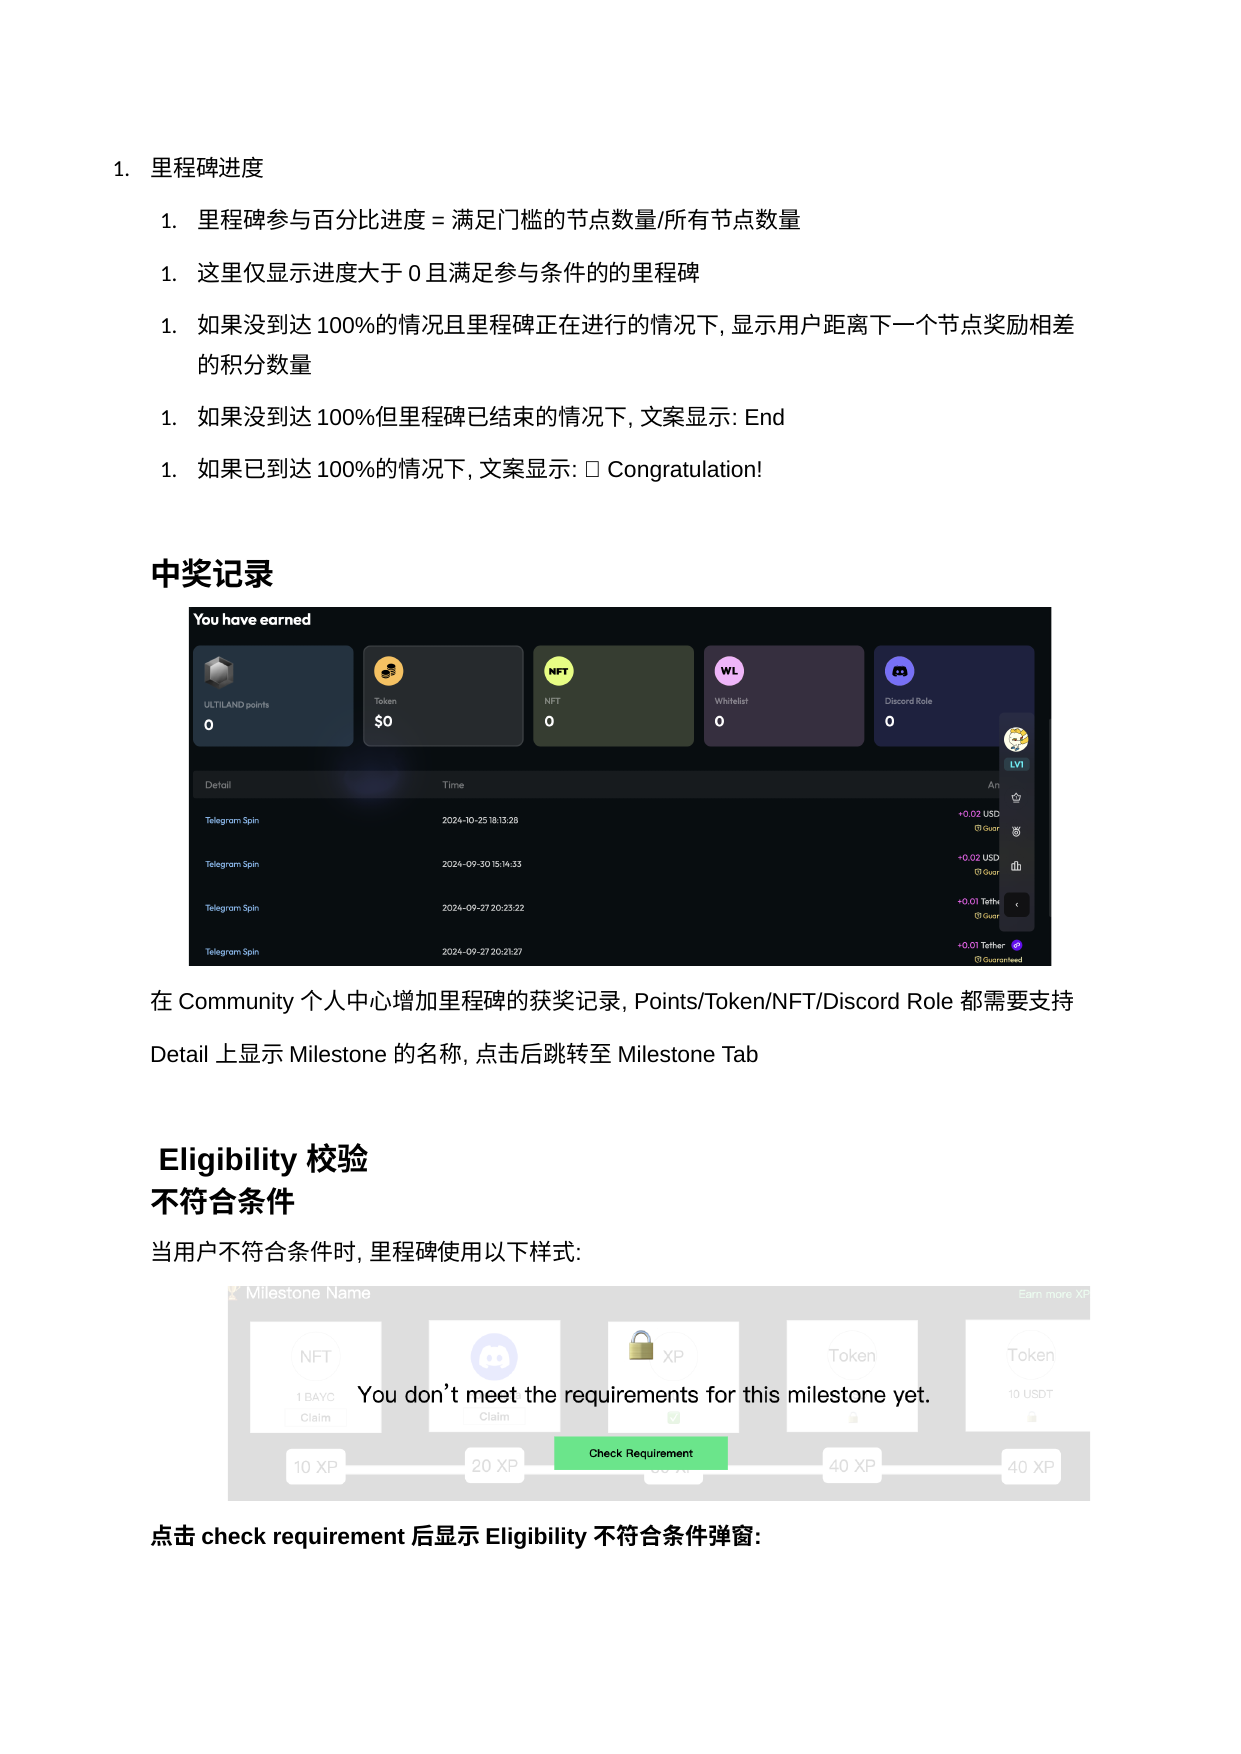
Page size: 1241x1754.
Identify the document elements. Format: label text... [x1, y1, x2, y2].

picture [188, 607, 1052, 966]
picture [227, 1286, 1091, 1501]
list 这里仅显示进度大于0且满足参与条件的的里程碑 [160, 254, 1090, 288]
text 当用户不符合条件时, 里程碑使用以下样式: [150, 1234, 1090, 1267]
list 里程碑参与百分比进度 = 满足门槛的节点数量/所有节点数量 [160, 202, 1090, 236]
text 点击 check requirement 后显示 Eligibility 不符合条件弹窗: [150, 1518, 1090, 1551]
list 里程碑进度 [112, 150, 1090, 183]
list 如果没到达100%的情况且里程碑正在进行的情况下, 显示用户距离下一个节点奖励相差的积分数量 [160, 307, 1090, 380]
list 如果已到达100%的情况下, 文案显示: 🎉 Congratulation! [160, 451, 1090, 484]
text Detail 上显示 Milestone 的名称, 点击后跳转至 Milestone Tab [150, 1035, 1090, 1069]
list 如果没到达100%但里程碑已结束的情况下, 文案显示: End [160, 399, 1090, 432]
text 在 Community 个人中心增加里程碑的获奖记录, Points/Token/NFT/Discord Role 都需要支持 [150, 983, 1090, 1016]
